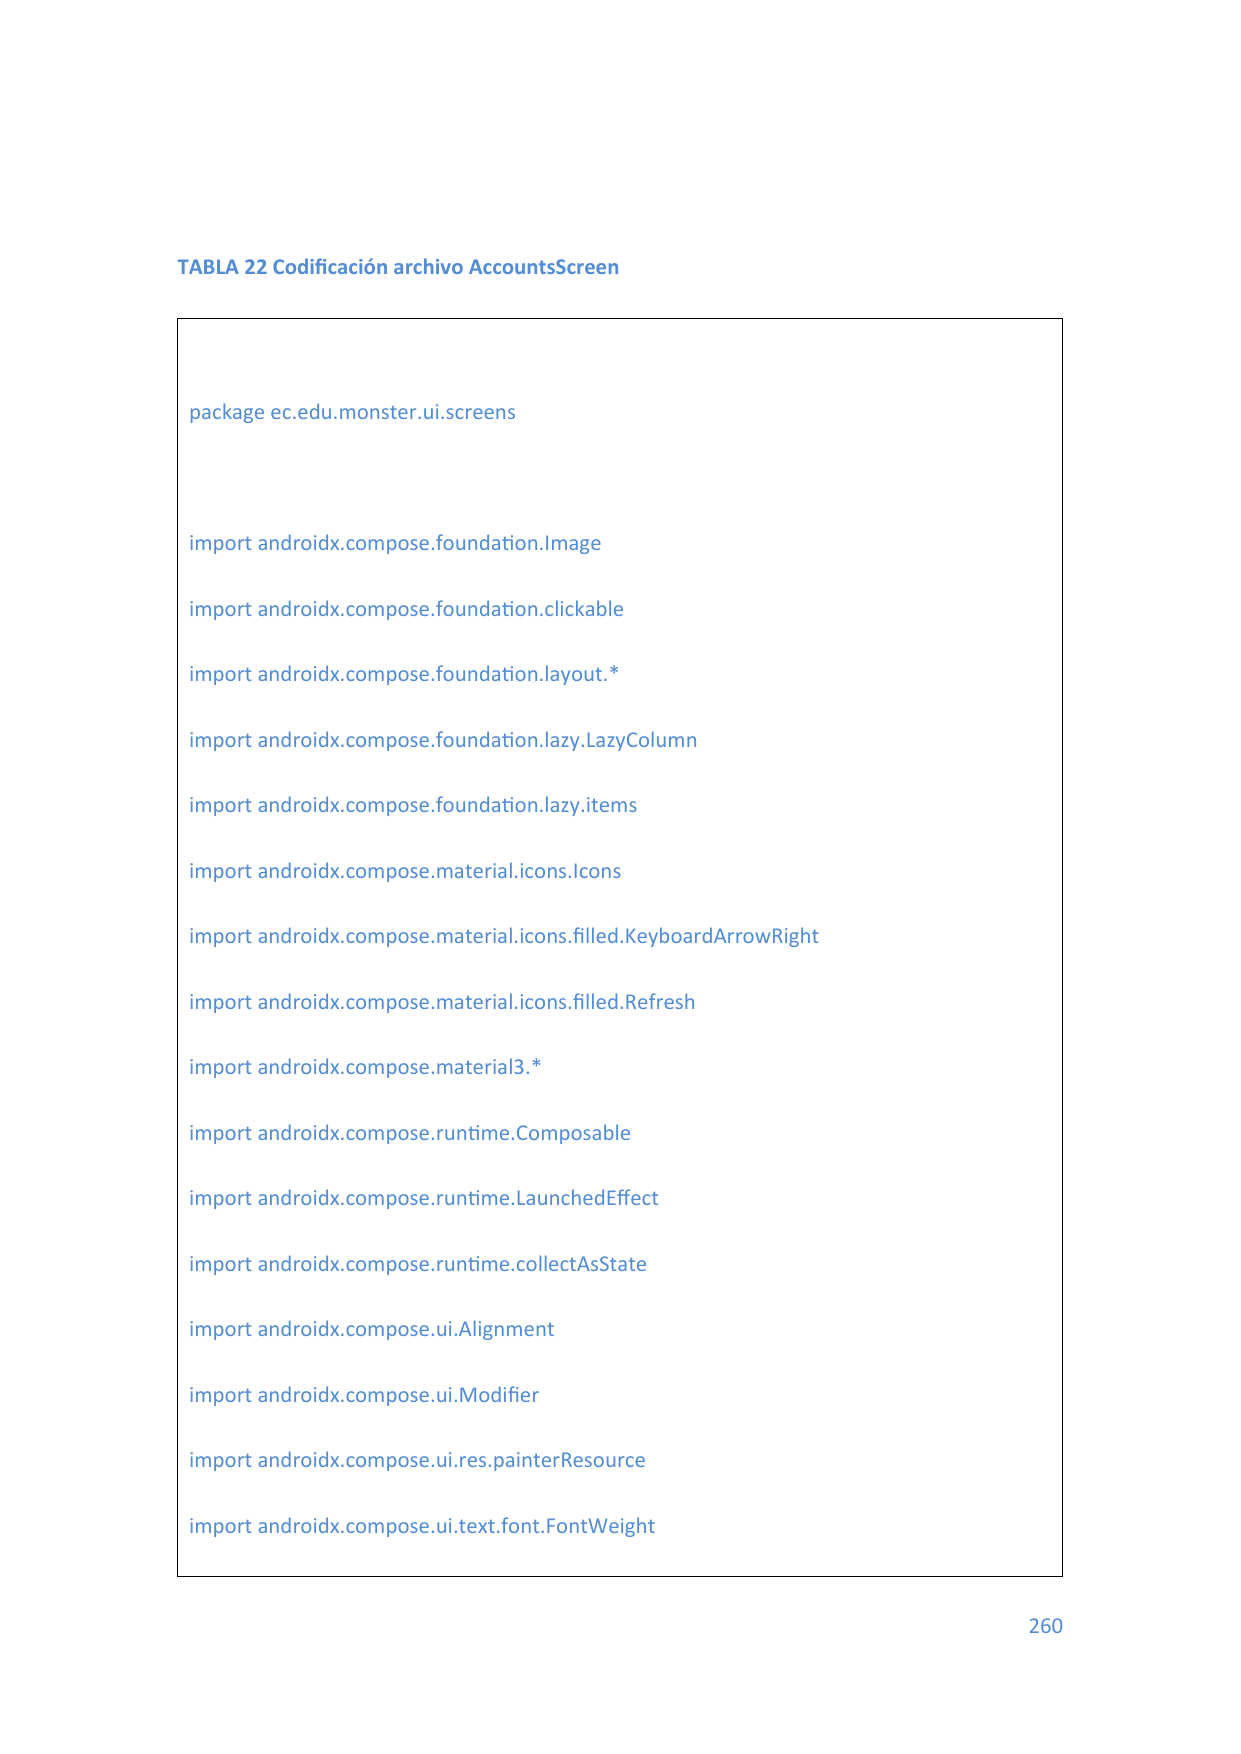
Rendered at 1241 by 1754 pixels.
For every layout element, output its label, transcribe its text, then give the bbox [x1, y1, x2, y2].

text TABLA 22 Codificación archivo AccountsScreen [177, 252, 1063, 281]
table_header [178, 319, 1062, 1576]
